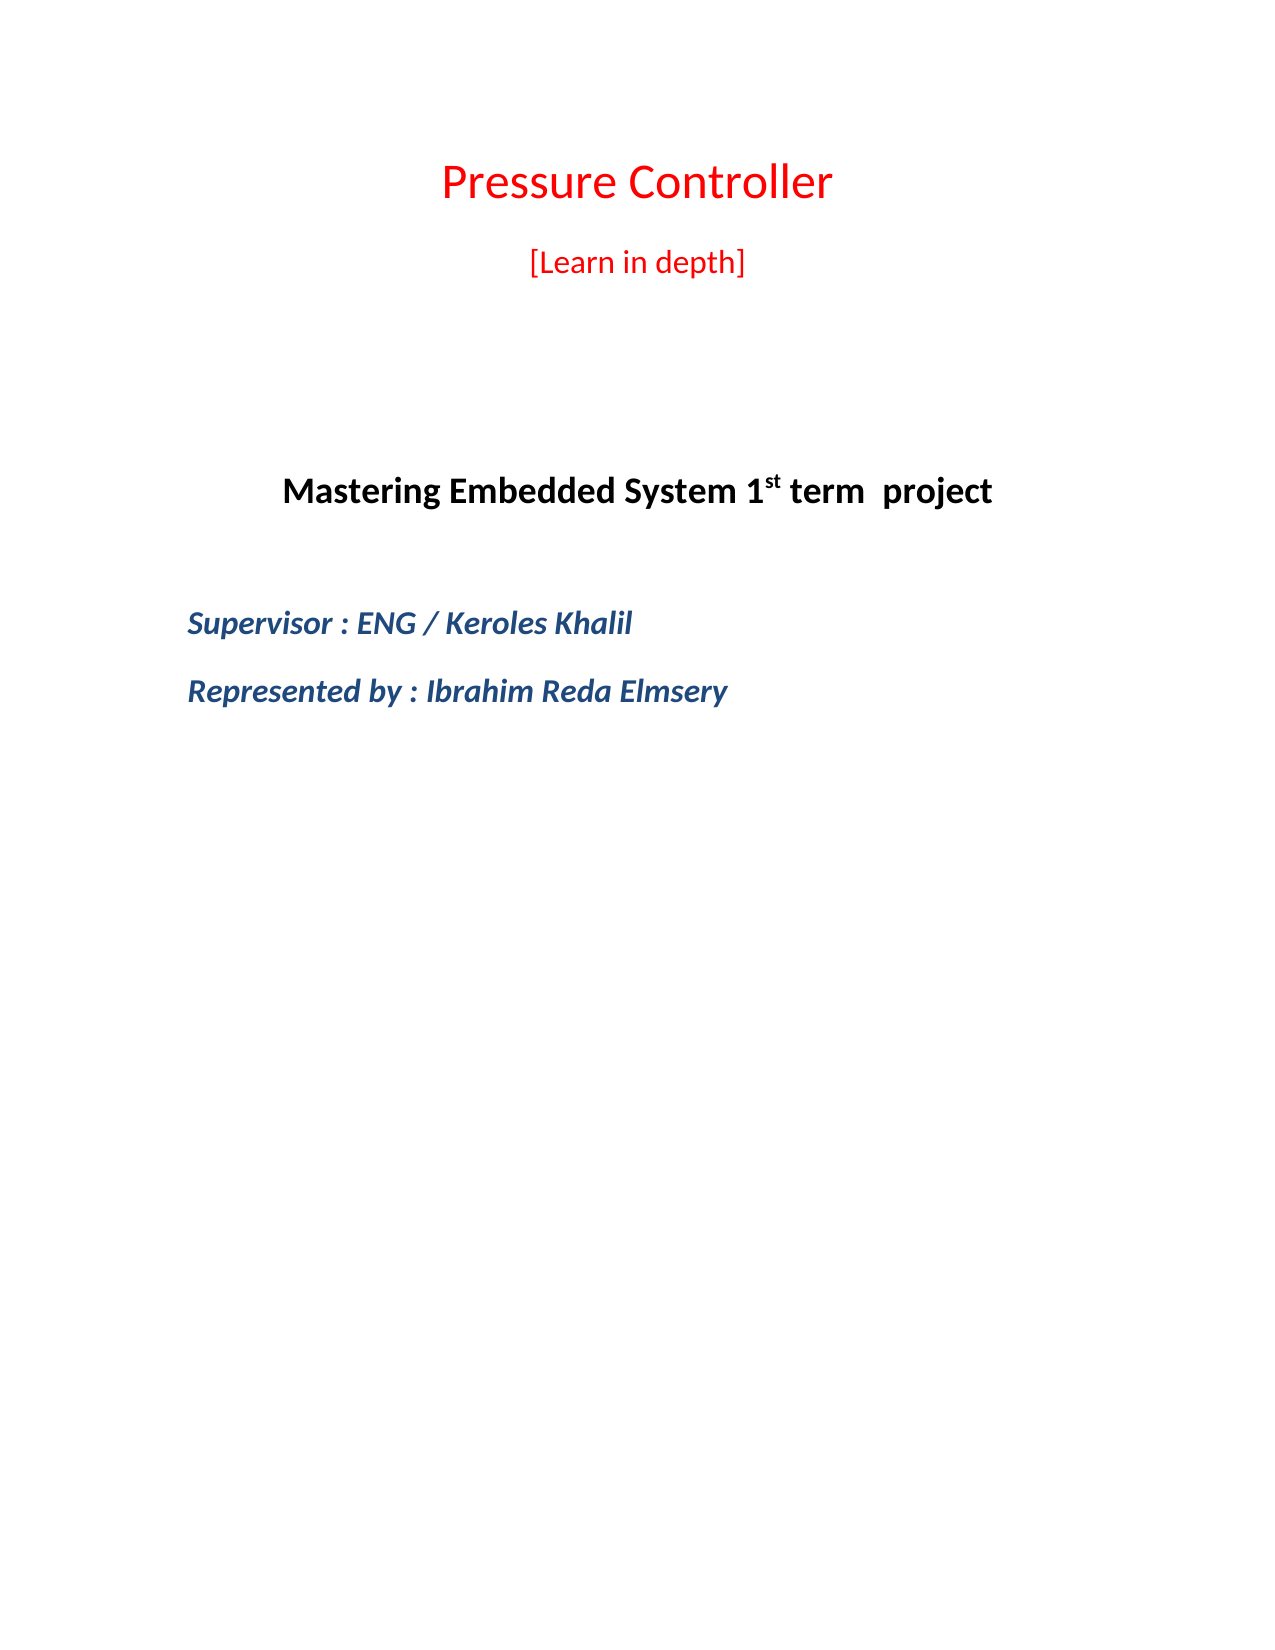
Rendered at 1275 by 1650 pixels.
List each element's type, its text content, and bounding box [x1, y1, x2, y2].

text Mastering Embedded System 1st term project [187, 467, 1087, 513]
text Supervisor : ENG / Keroles Khalil [187, 602, 1087, 643]
text Pressure Controller [187, 150, 1087, 211]
text Represented by : Ibrahim Reda Elmsery [187, 670, 1087, 711]
text [Learn in depth] [187, 241, 1087, 282]
